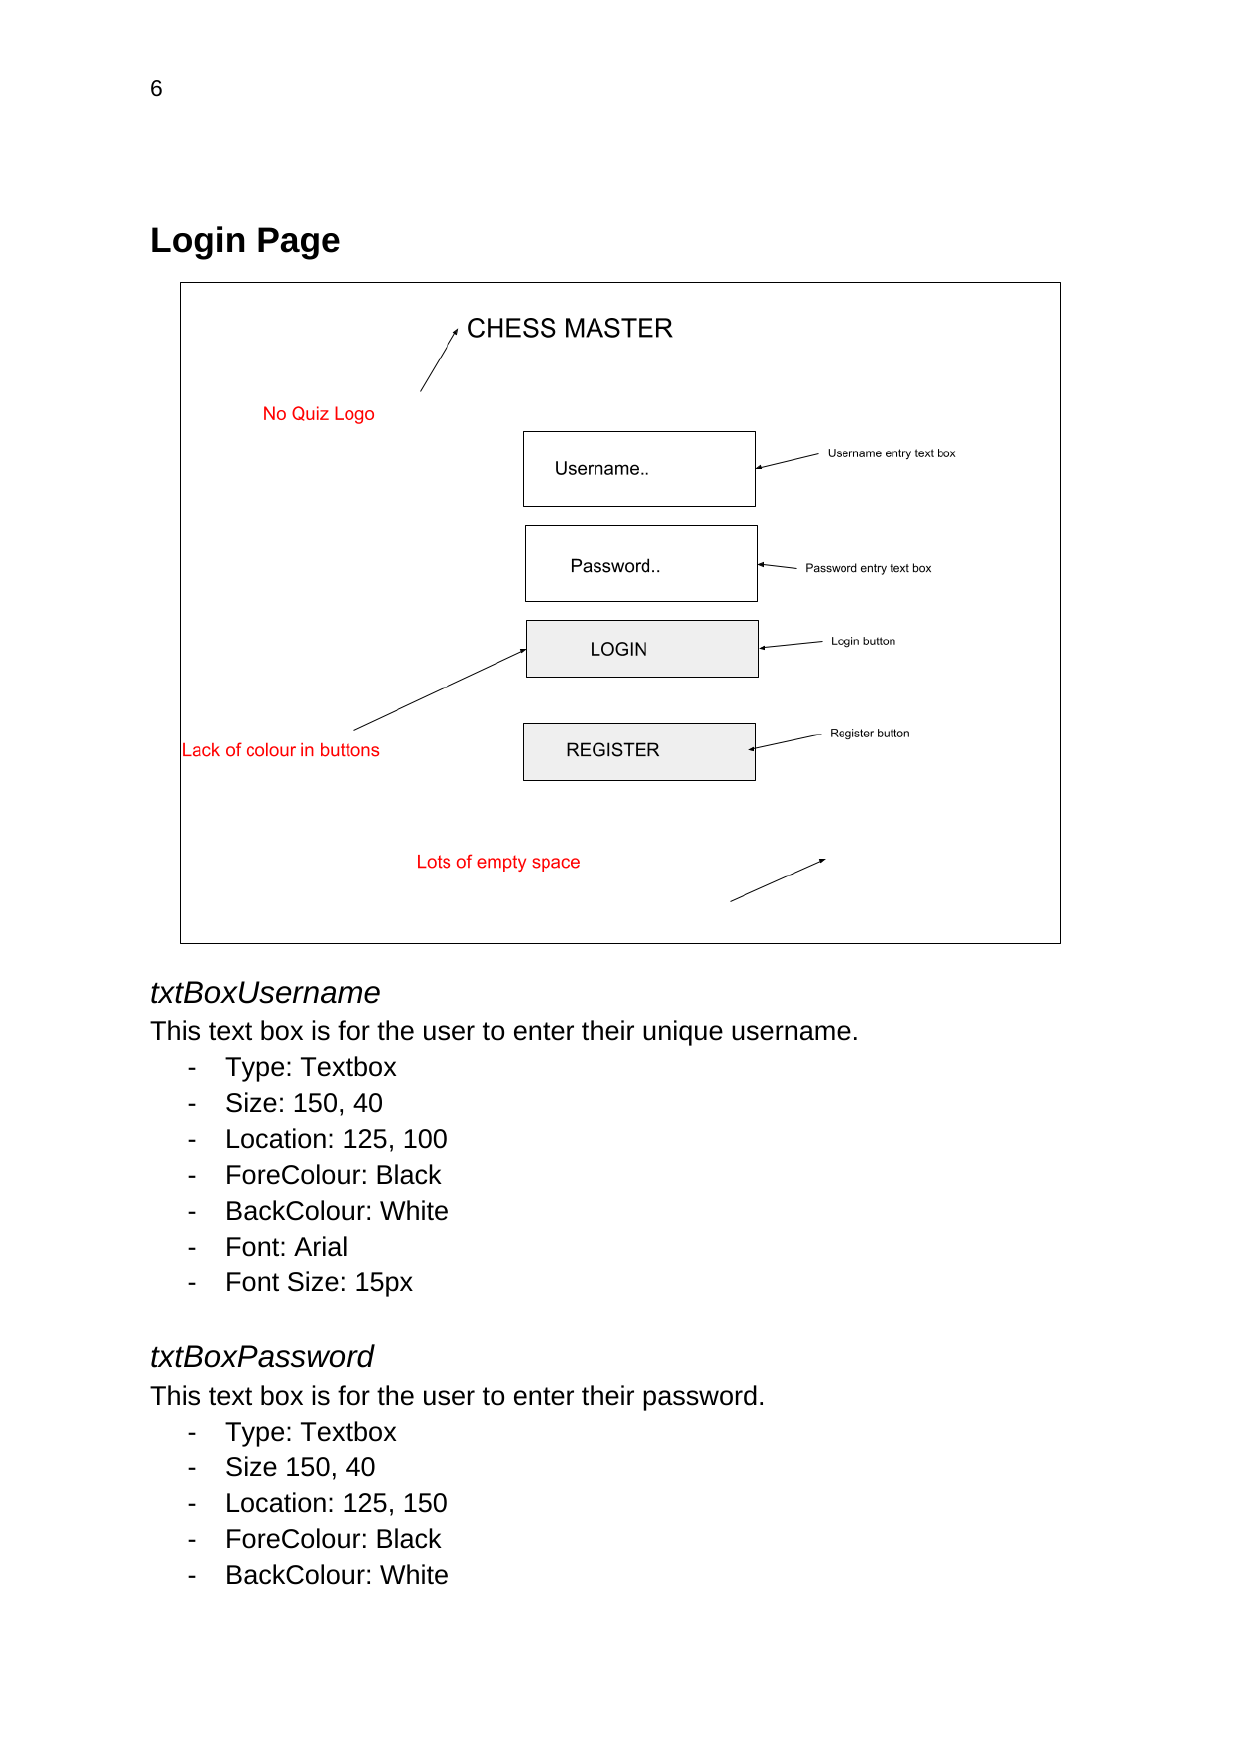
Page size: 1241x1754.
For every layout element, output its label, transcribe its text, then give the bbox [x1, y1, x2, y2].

list BackColour: White [187, 1194, 1090, 1226]
text txtBoxPassword [150, 1338, 1090, 1374]
text This text box is for the user to enter their unique username. [150, 1015, 1090, 1046]
list ForeColour: Black [187, 1159, 1090, 1190]
picture [150, 265, 1091, 970]
list ForeColour: Black [187, 1523, 1090, 1554]
list BackColour: White [187, 1559, 1090, 1591]
list Font: Arial [187, 1231, 1090, 1262]
text This text box is for the user to enter their password. [150, 1379, 1090, 1411]
text Login Page [150, 219, 1090, 259]
list Type: Textbox [187, 1051, 1090, 1082]
list Location: 125, 150 [187, 1487, 1090, 1519]
list Font Size: 15px [187, 1266, 1090, 1298]
text txtBoxUsername [150, 974, 1090, 1009]
list Size: 150, 40 [187, 1087, 1090, 1118]
list Size 150, 40 [187, 1451, 1090, 1483]
list Location: 125, 100 [187, 1123, 1090, 1154]
list Type: Textbox [187, 1416, 1090, 1447]
